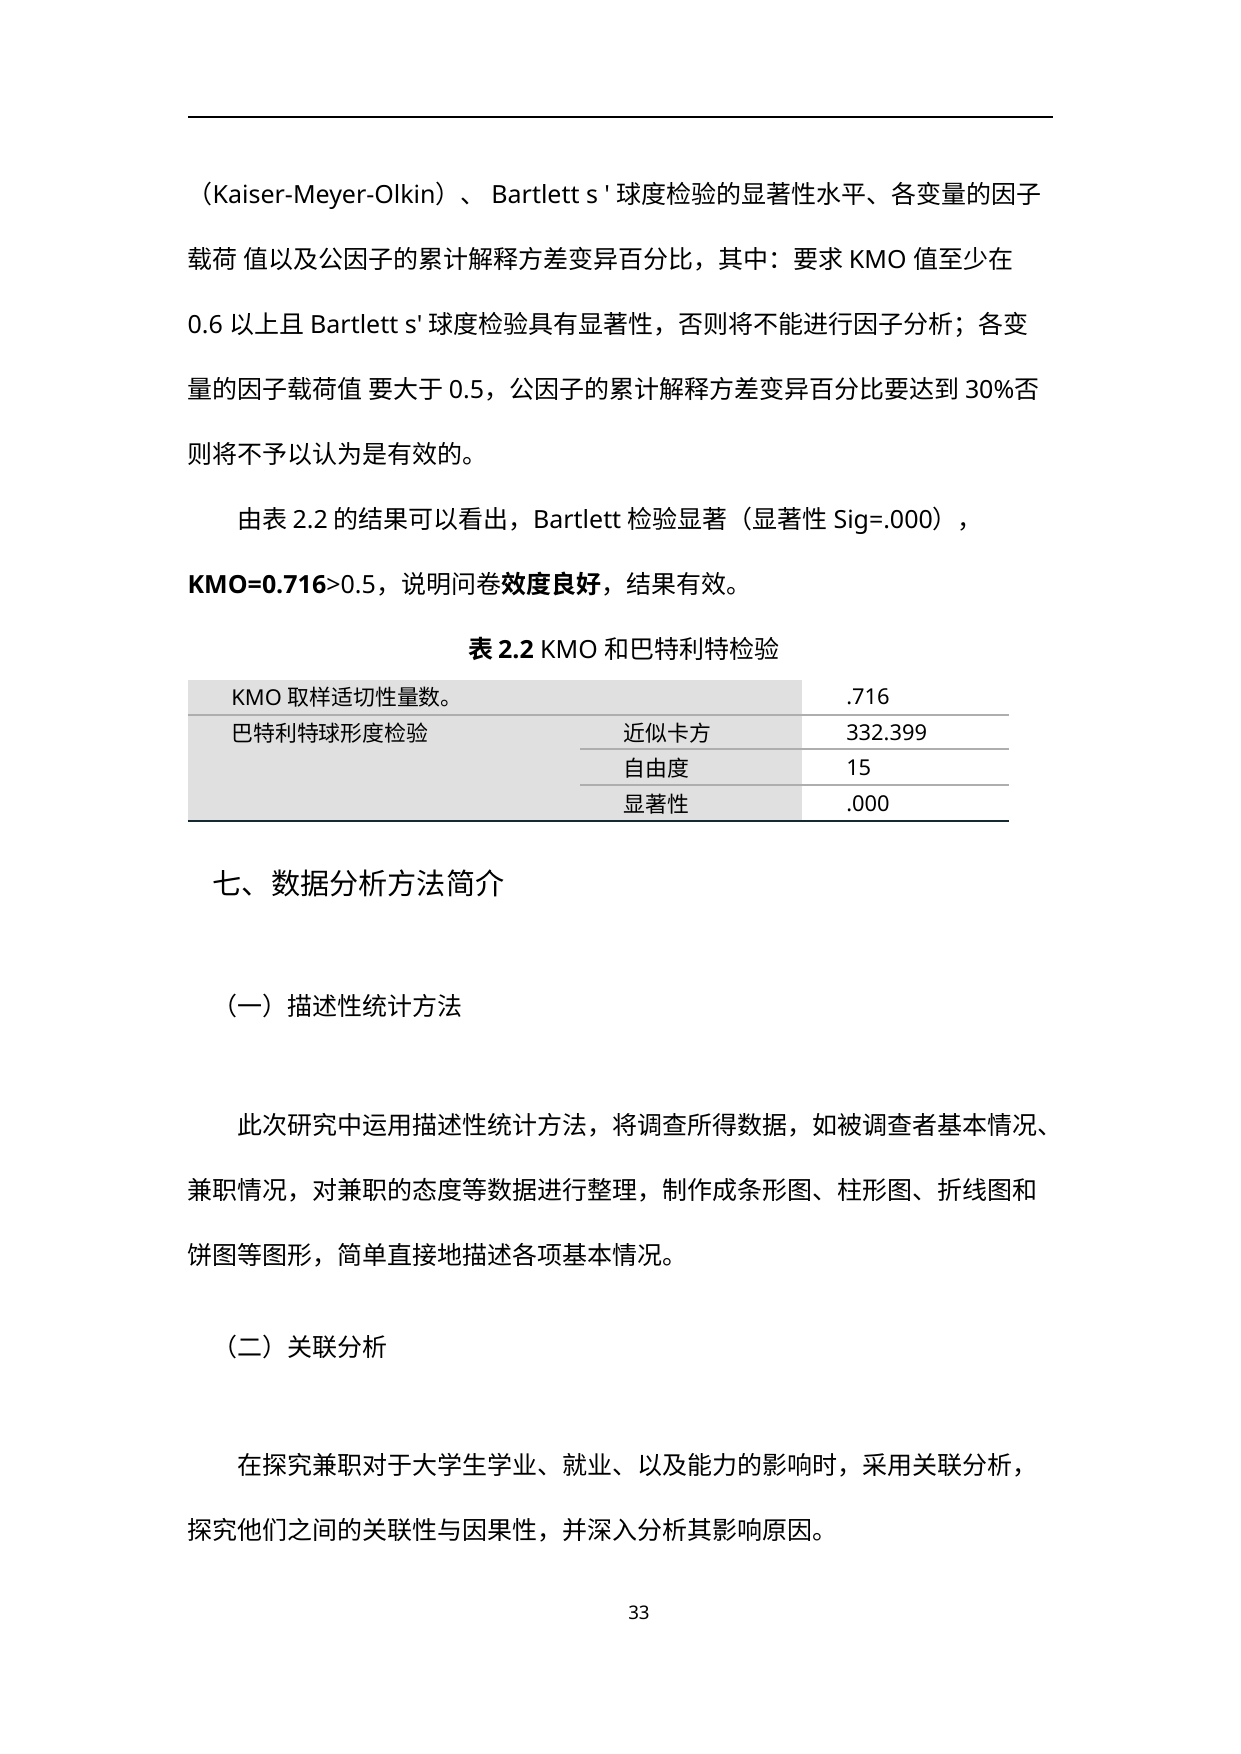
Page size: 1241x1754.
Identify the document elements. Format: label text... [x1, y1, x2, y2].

table_cell KMO 取样适切性量数。 [188, 680, 802, 714]
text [187, 160, 1053, 485]
table_header 表2.2 KMO 和巴特利特检验 [188, 615, 1009, 680]
table_cell 332.399 [802, 716, 1009, 748]
table_cell .000 [802, 786, 1009, 820]
text 由表2.2的结果可以看出，Bartlett 检验显著（显著性 Sig=.000）， KMO=0.716>0.5，说明问卷效度良好，结果有效。 [187, 485, 1053, 615]
table_cell 巴特利特球形度检验 [188, 716, 580, 820]
table_cell 自由度 [580, 750, 802, 784]
table_cell 近似卡方 [580, 716, 802, 748]
subtitle （一）描述性统计方法 [212, 972, 1028, 1037]
text 在探究兼职对于大学生学业、就业、以及能力的影响时，采用关联分析，探究他们之间的关联性与因果性，并深入分析其影响原因。 [187, 1431, 1053, 1561]
table_cell 显著性 [580, 786, 802, 820]
subtitle 七、数据分析方法简介 [212, 849, 1028, 914]
text 此次研究中运用描述性统计方法，将调查所得数据，如被调查者基本情况、兼职情况，对兼职的态度等数据进行整理，制作成条形图、柱形图、折线图和饼图等图形，简单直接地描述各项基本情况。 [187, 1091, 1053, 1286]
table_cell .716 [802, 680, 1009, 714]
subtitle （二）关联分析 [212, 1313, 1028, 1378]
table_cell 15 [802, 750, 1009, 784]
